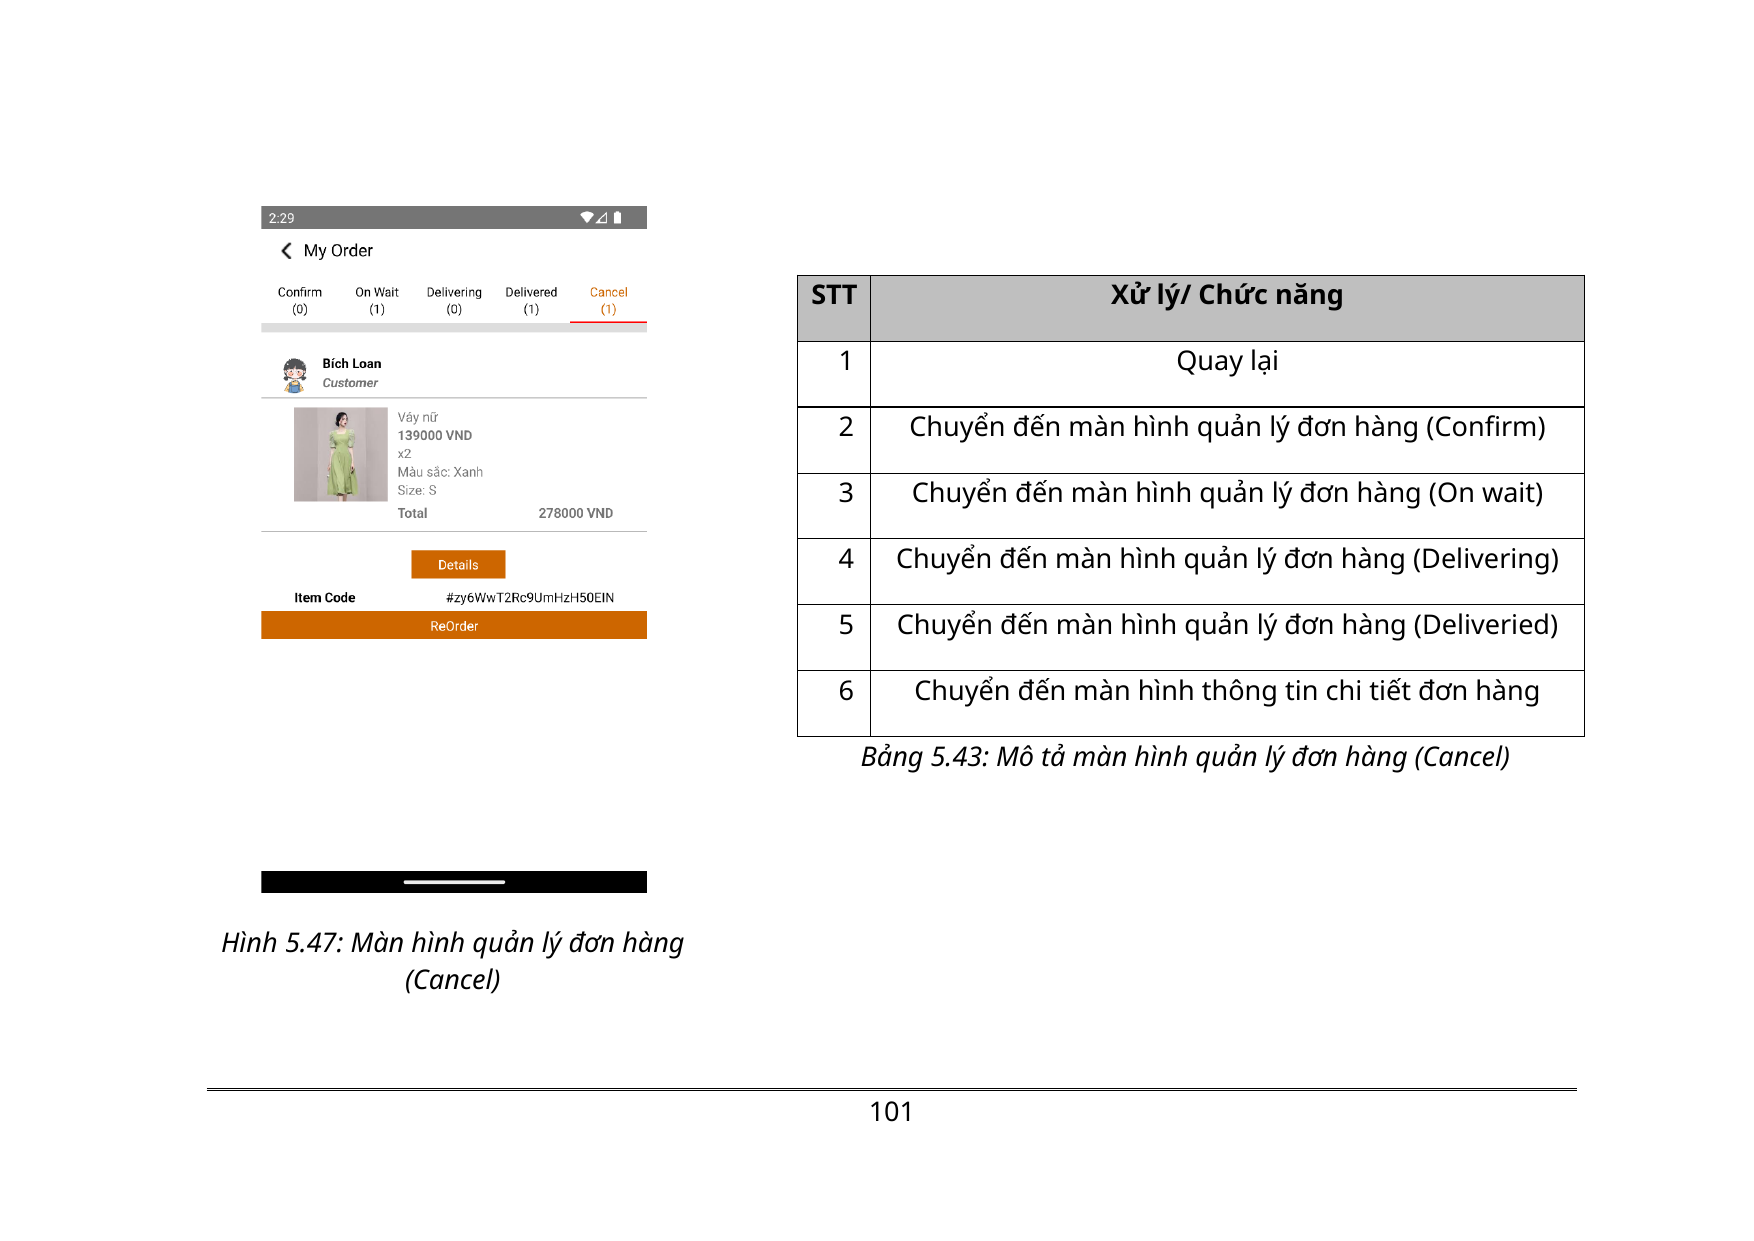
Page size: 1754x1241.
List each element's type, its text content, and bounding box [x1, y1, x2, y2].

table_cell [798, 605, 870, 670]
table_cell Chuyển đến màn hình quản lý đơn hàng (On wait) [871, 474, 1584, 538]
table_cell [798, 408, 870, 472]
table_cell Chuyển đến màn hình thông tin chi tiết đơn hàng [871, 671, 1584, 736]
table_header Xử lý/ Chức năng [871, 276, 1584, 341]
table_cell [798, 671, 870, 736]
table_cell [798, 539, 870, 604]
table_cell Chuyển đến màn hình quản lý đơn hàng (Deliveried) [871, 605, 1584, 670]
picture [261, 206, 647, 893]
table_cell [798, 474, 870, 538]
table_cell Quay lại [871, 342, 1584, 406]
table_cell Chuyển đến màn hình quản lý đơn hàng (Confirm) [871, 408, 1584, 472]
table_cell Chuyển đến màn hình quản lý đơn hàng (Delivering) [871, 539, 1584, 604]
table_cell [798, 342, 870, 406]
table_header STT [798, 276, 870, 341]
